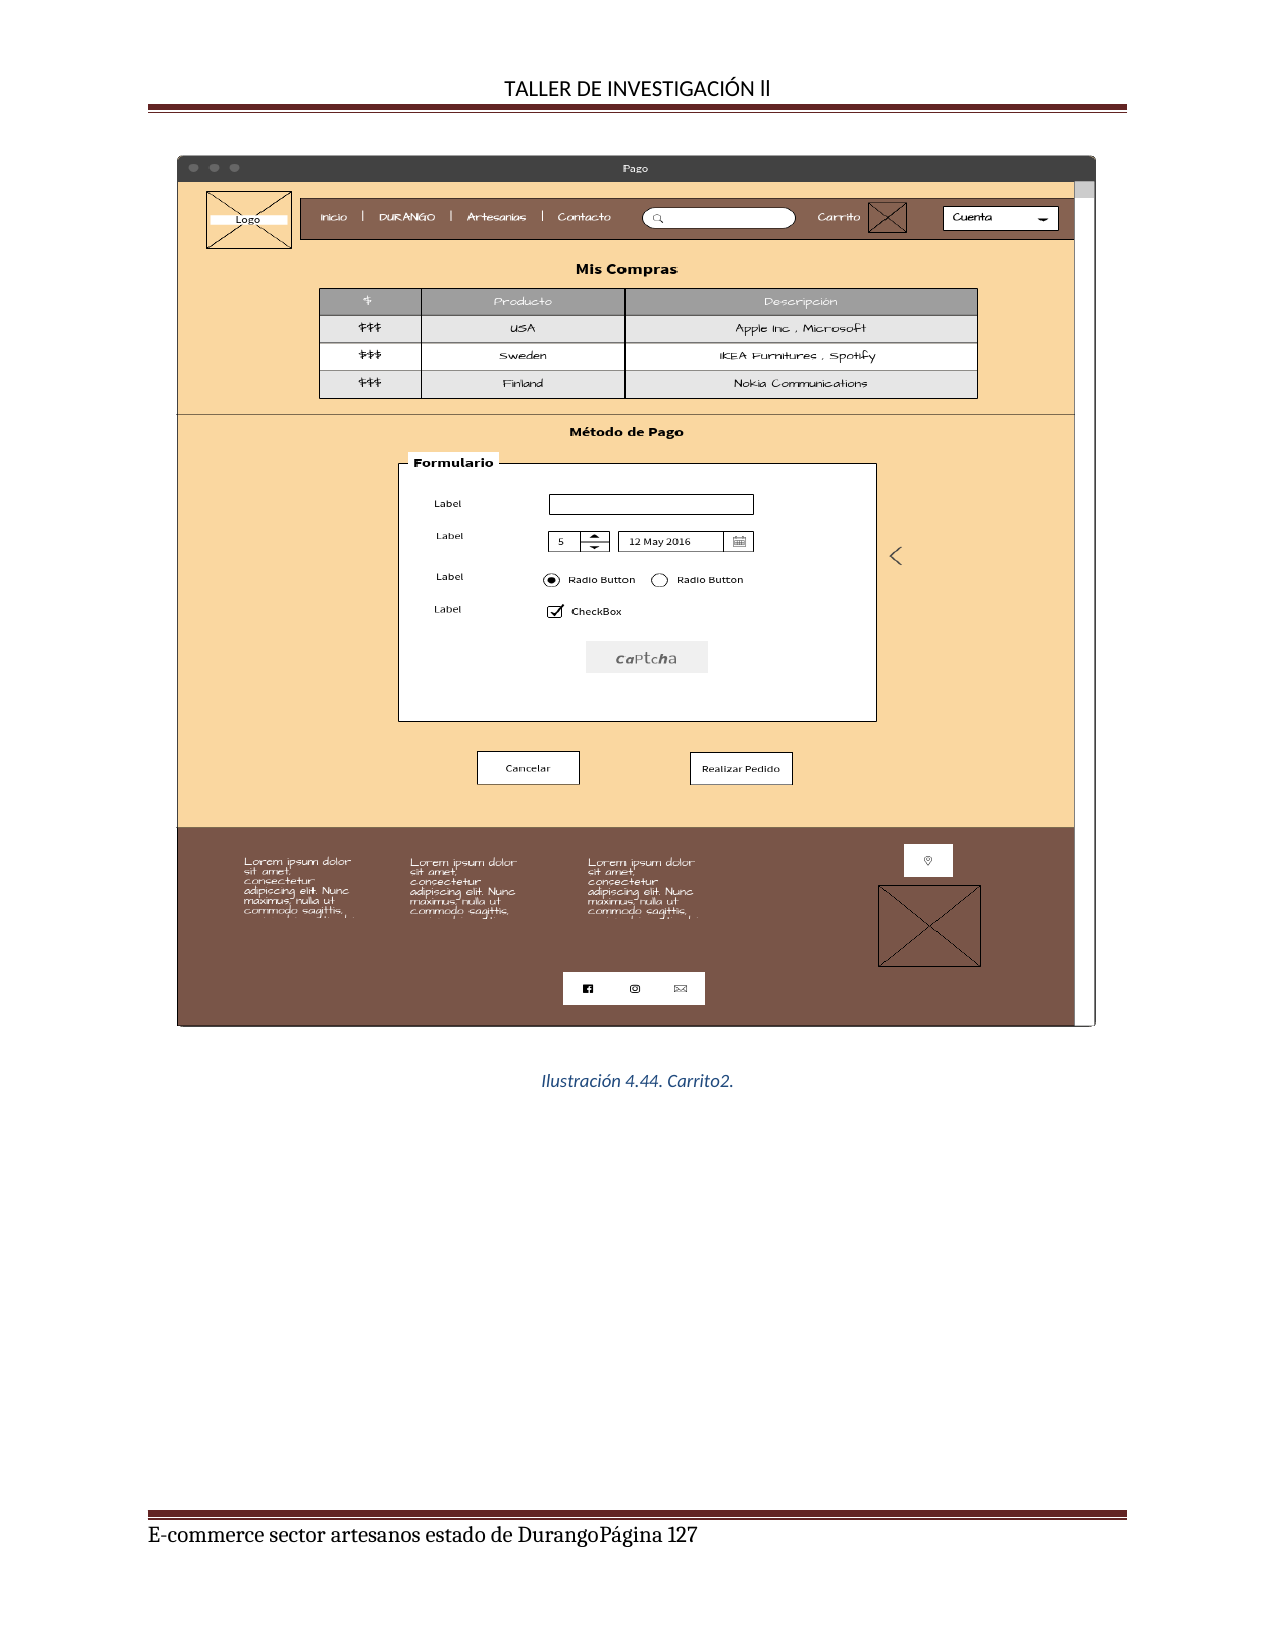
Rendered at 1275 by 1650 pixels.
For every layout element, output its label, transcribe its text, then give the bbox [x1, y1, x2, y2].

picture [172, 147, 1103, 1034]
